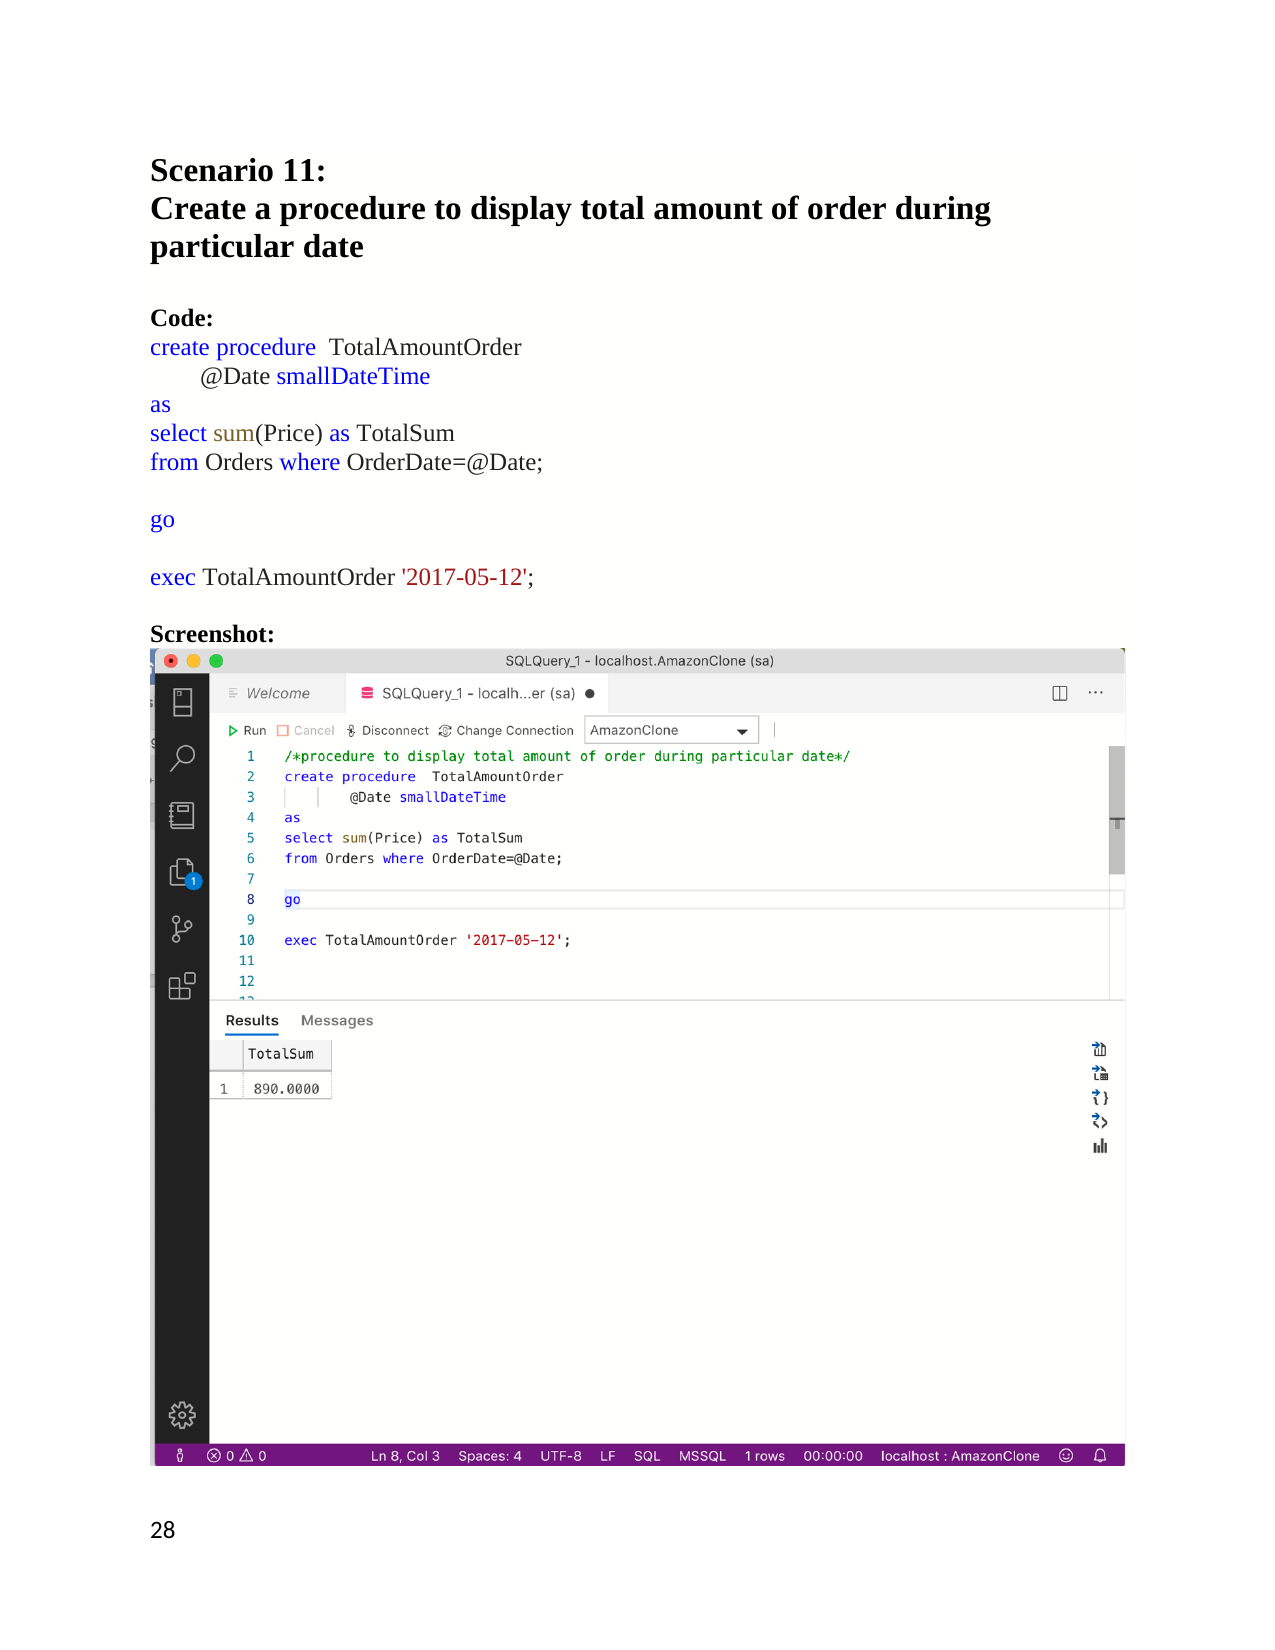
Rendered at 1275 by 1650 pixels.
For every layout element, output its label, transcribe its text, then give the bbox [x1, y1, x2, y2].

text as [150, 389, 1125, 418]
text Code: [150, 303, 1125, 332]
text Scenario 11: [150, 150, 1125, 188]
text select sum(Price) as TotalSum [150, 418, 1125, 447]
text create procedure TotalAmountOrder [150, 332, 1125, 361]
text from Orders where OrderDate=@Date; [150, 447, 1125, 476]
picture [150, 648, 1125, 1466]
text go [150, 504, 1125, 533]
text @Date smallDateTime [150, 361, 1125, 389]
text exec TotalAmountOrder '2017-05-12'; [150, 562, 1125, 591]
text Create a procedure to display total amount of order during particular date [150, 188, 1125, 265]
text Screenshot: [150, 619, 1125, 648]
